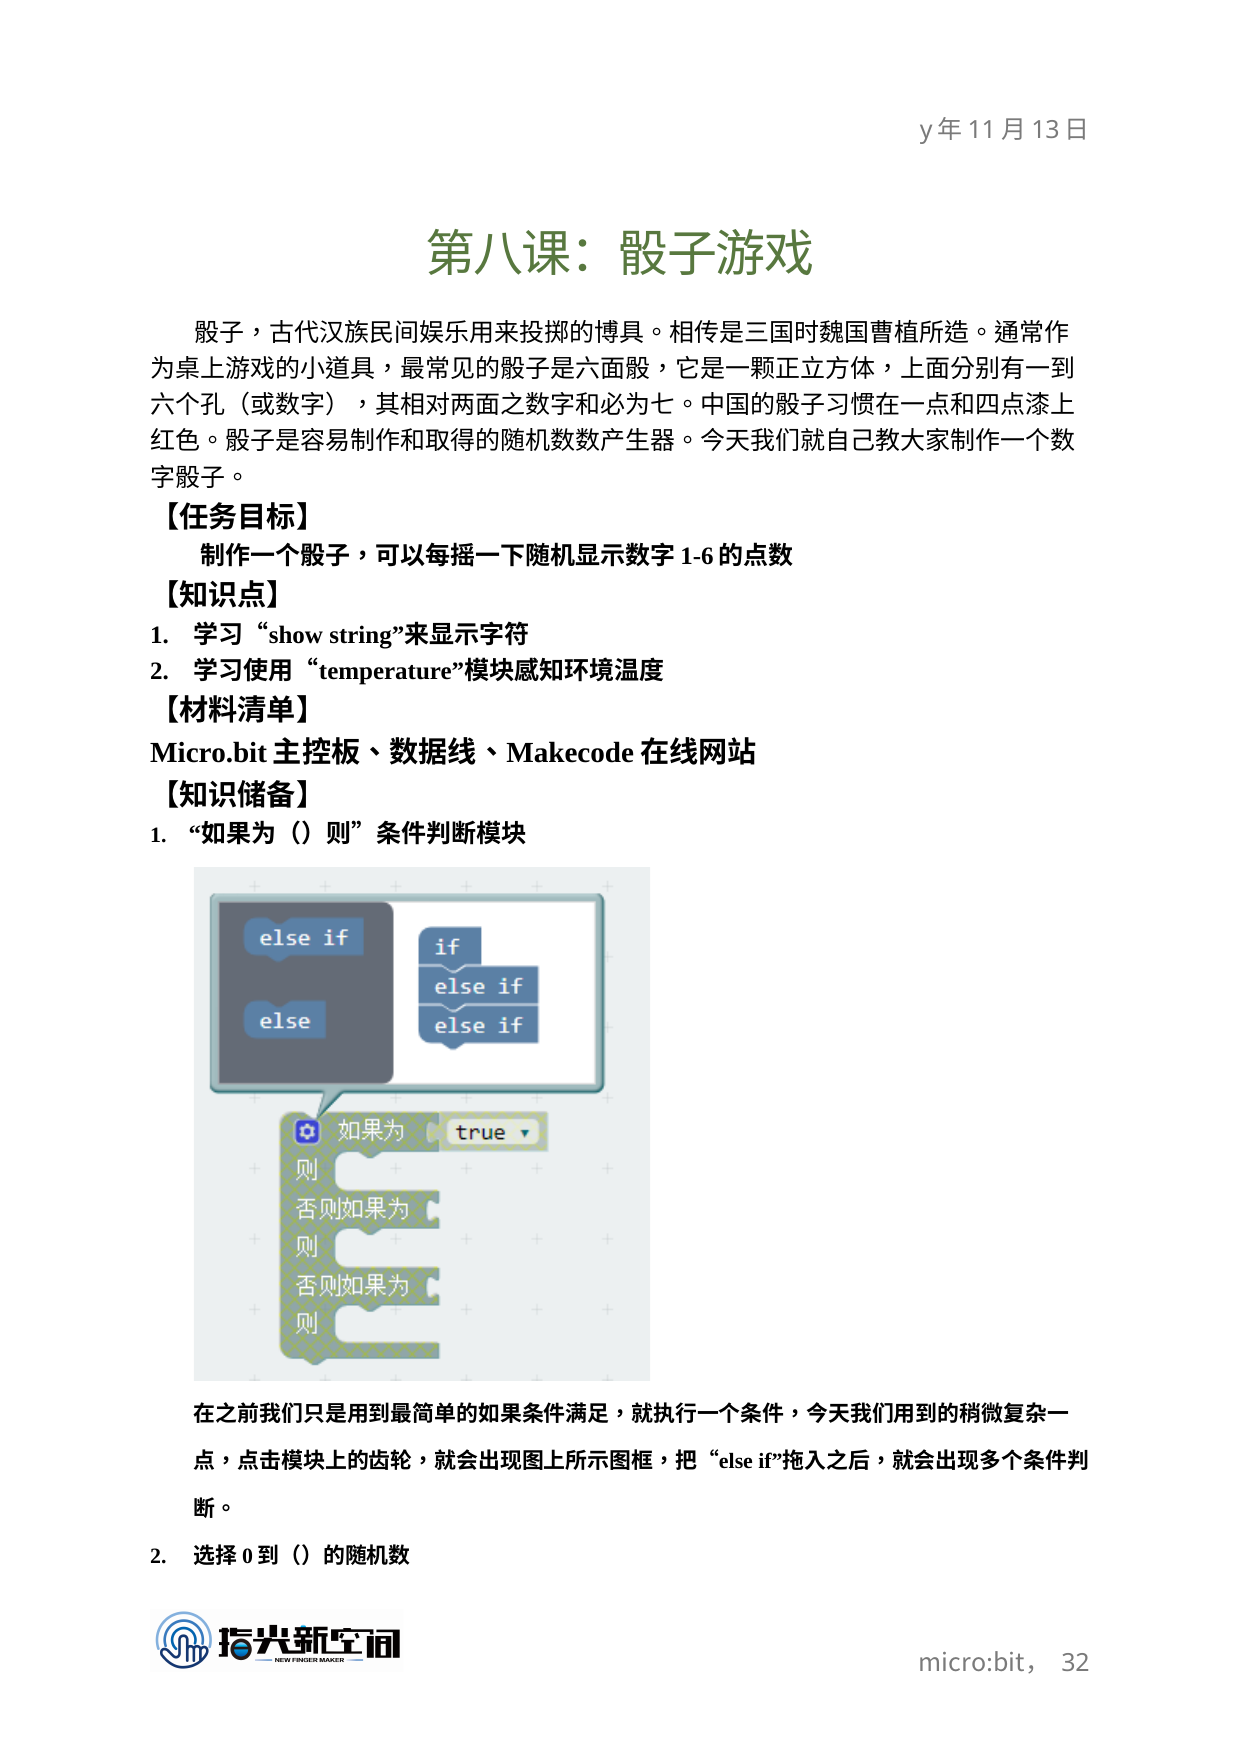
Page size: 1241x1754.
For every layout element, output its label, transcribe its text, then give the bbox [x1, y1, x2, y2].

text 制作一个骰子，可以每摇一下随机显示数字1-6的点数 [150, 536, 1090, 572]
text 骰子，古代汉族民间娱乐用来投掷的博具。相传是三国时魏国曹植所造。通常作为桌上游戏的小道具，最常见的骰子是六面骰，它是一颗正立方体，上面分别有一到六个孔（或数字），其相对两面之数字和必为七。中国的骰子习惯在一点和四点漆上红色。骰子是容易制作和取得的随机数数产生器。今天我们就自己教大家制作一个数字骰子。 [150, 312, 1090, 493]
list 选择0到（）的随机数 [150, 1538, 1090, 1570]
text 【任务目标】 [150, 493, 1090, 536]
text 【知识储备】 [150, 771, 1090, 813]
text Micro.bit主控板、数据线、Makecode在线网站 [150, 729, 1090, 771]
text 【知识点】 [150, 572, 1090, 614]
text 在之前我们只是用到最简单的如果条件满足，就执行一个条件，今天我们用到的稍微复杂一点，点击模块上的齿轮，就会出现图上所示图框，把“else if”拖入之后，就会出现多个条件判断。 [194, 1396, 1090, 1522]
list 学习使用“temperature”模块感知环境温度 [150, 650, 1090, 687]
text 第八课：骰子游戏 [150, 225, 1090, 283]
text 【材料清单】 [150, 687, 1090, 729]
list 学习“show string”来显示字符 [150, 614, 1090, 650]
picture [150, 1609, 404, 1672]
list “如果为（）则”条件判断模块 [150, 813, 1090, 850]
picture [193, 867, 650, 1381]
